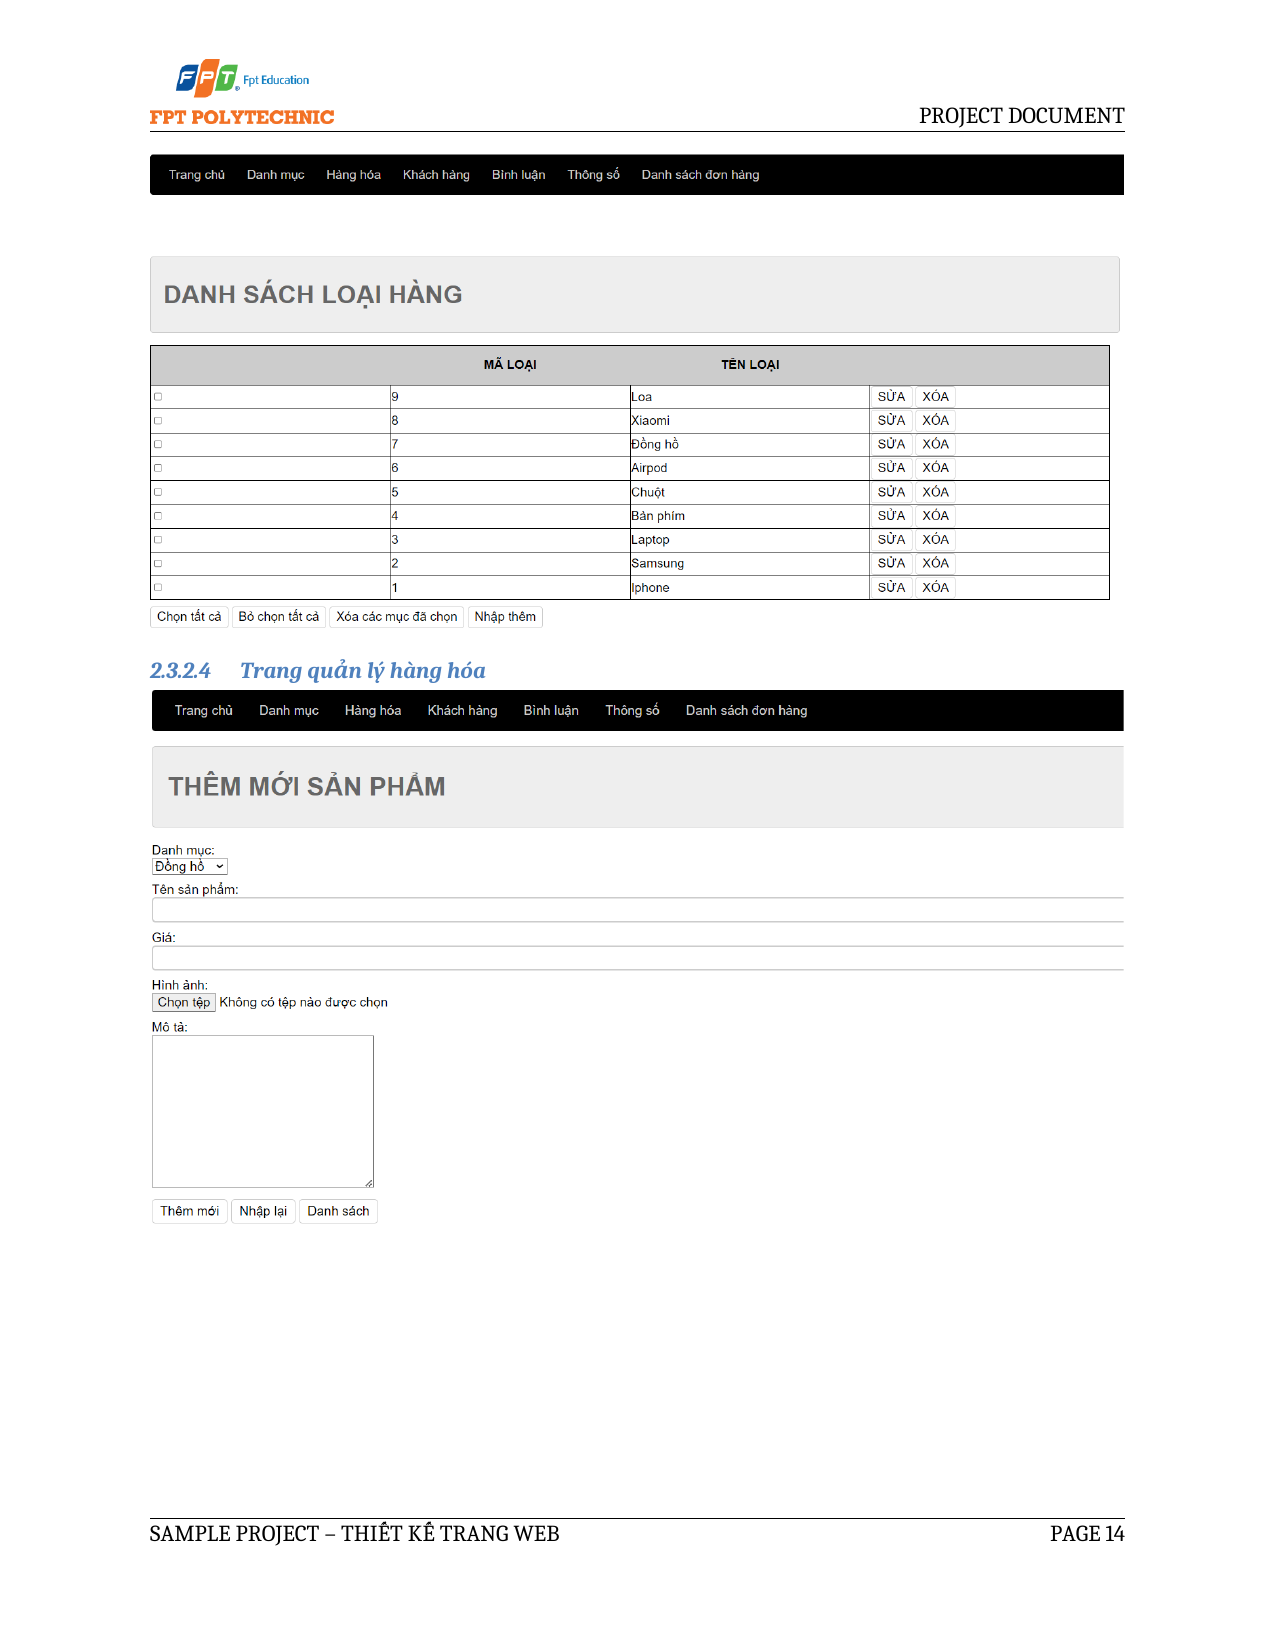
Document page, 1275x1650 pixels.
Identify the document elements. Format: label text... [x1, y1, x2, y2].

picture [150, 150, 1124, 633]
subtitle Trang quản lý hàng hóa [150, 658, 1125, 684]
picture [150, 688, 1124, 1230]
picture [150, 59, 336, 124]
